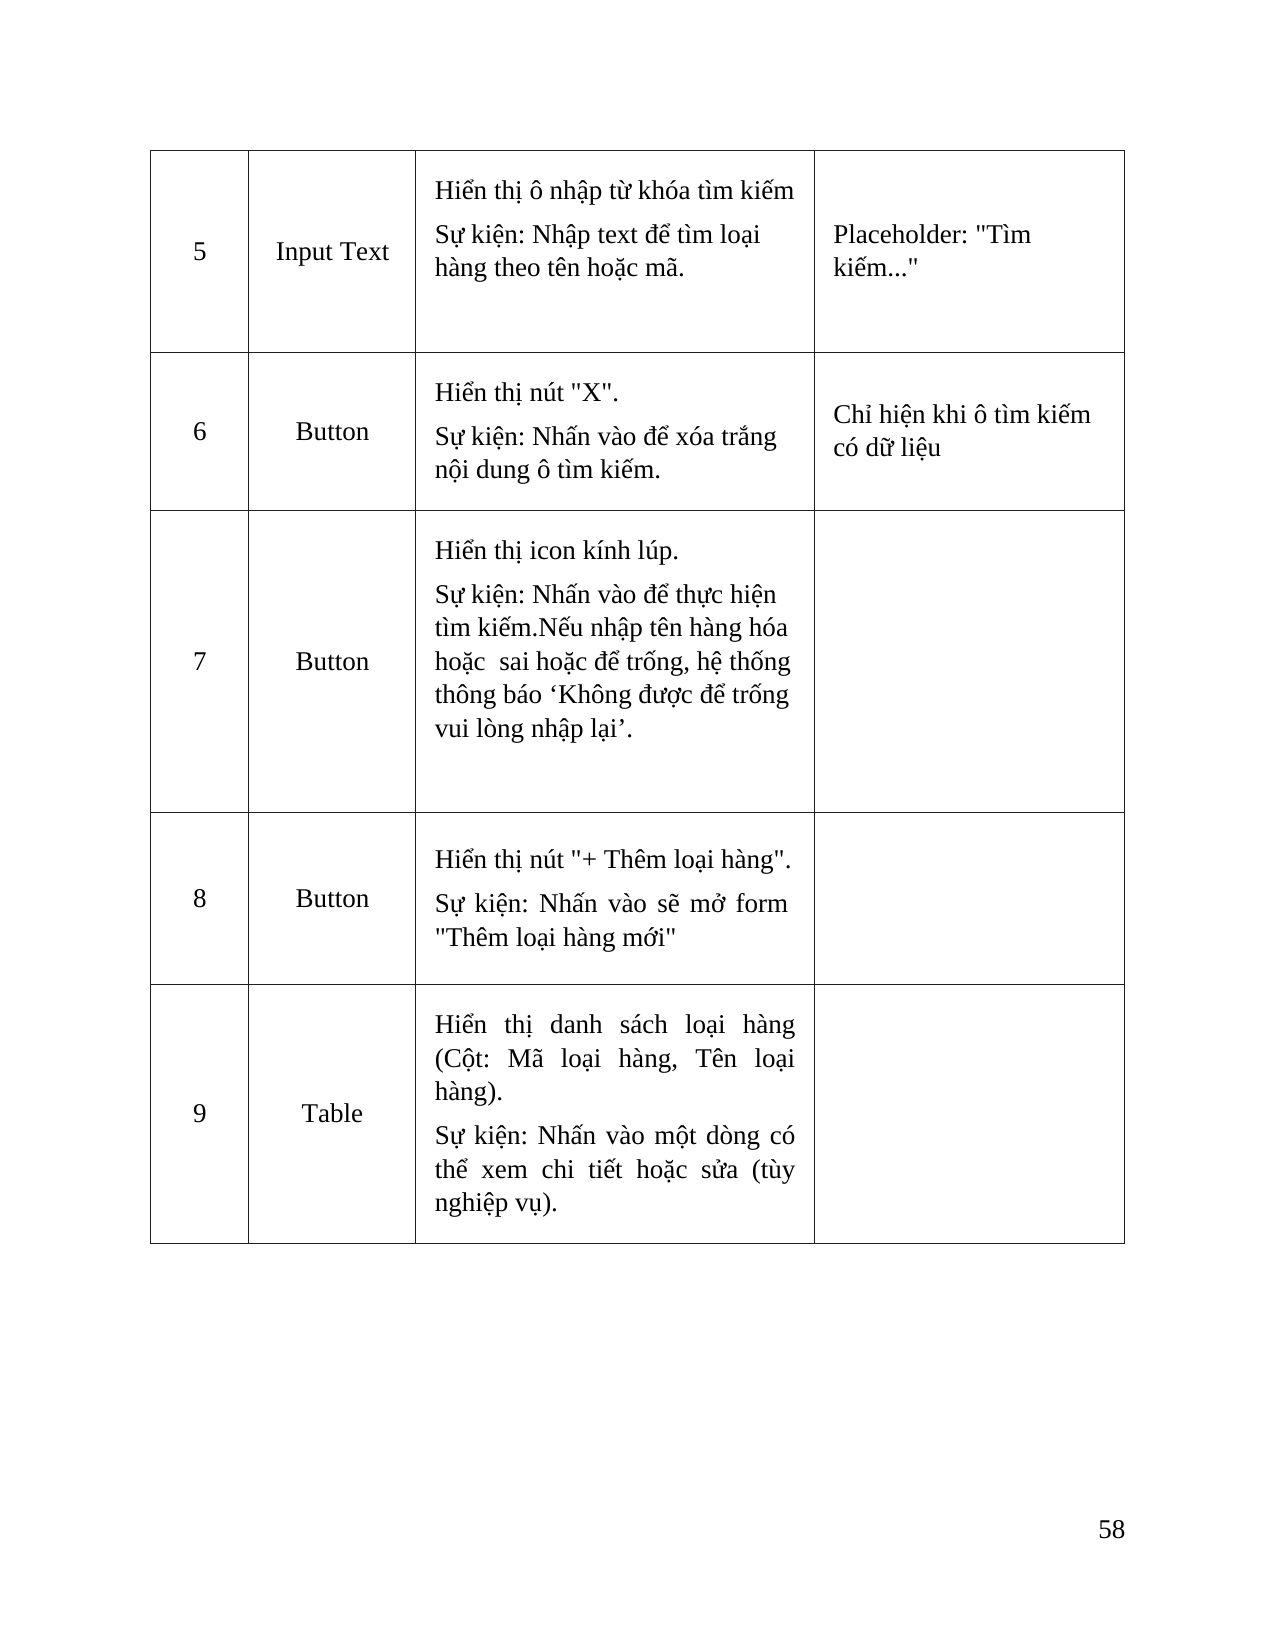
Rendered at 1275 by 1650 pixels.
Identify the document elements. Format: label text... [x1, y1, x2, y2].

table_cell Button [249, 511, 415, 812]
table_cell Chỉ hiện khi ô tìm kiếm có dữ liệu [815, 353, 1124, 510]
table_cell Hiển thị nút "X". Sự kiện: Nhấn vào để xóa trắng nội dung ô tìm kiếm. [416, 353, 814, 510]
table_cell Button [249, 353, 415, 510]
table_cell 6 [151, 353, 248, 510]
table_cell [815, 985, 1124, 1243]
table_cell 8 [151, 813, 248, 984]
table_cell Input Text [249, 151, 415, 352]
table_cell Hiển thị nút "+ Thêm loại hàng". Sự kiện: Nhấn vào sẽ mở form "Thêm loại hàng mới" [416, 813, 814, 984]
table_cell Hiển thị icon kính lúp. Sự kiện: Nhấn vào để thực hiện tìm kiếm.Nếu nhập tên hàng hóa hoặc sai hoặc để trống, hệ thống thông báo ‘Không được để trống vui lòng nhập lại’. [416, 511, 814, 812]
table_cell Placeholder: "Tìm kiếm..." [815, 151, 1124, 352]
table_cell [815, 511, 1124, 812]
table_cell 5 [151, 151, 248, 352]
table_cell [815, 813, 1124, 984]
table_cell Button [249, 813, 415, 984]
table_cell 7 [151, 511, 248, 812]
table_cell 9 [151, 985, 248, 1243]
table_cell Table [249, 985, 415, 1243]
table_cell Hiển thị ô nhập từ khóa tìm kiếm Sự kiện: Nhập text để tìm loại hàng theo tên hoặc mã. [416, 151, 814, 352]
table_cell Hiển thị danh sách loại hàng (Cột: Mã loại hàng, Tên loại hàng). Sự kiện: Nhấn vào một dòng có thể xem chi tiết hoặc sửa (tùy nghiệp vụ). [416, 985, 814, 1243]
